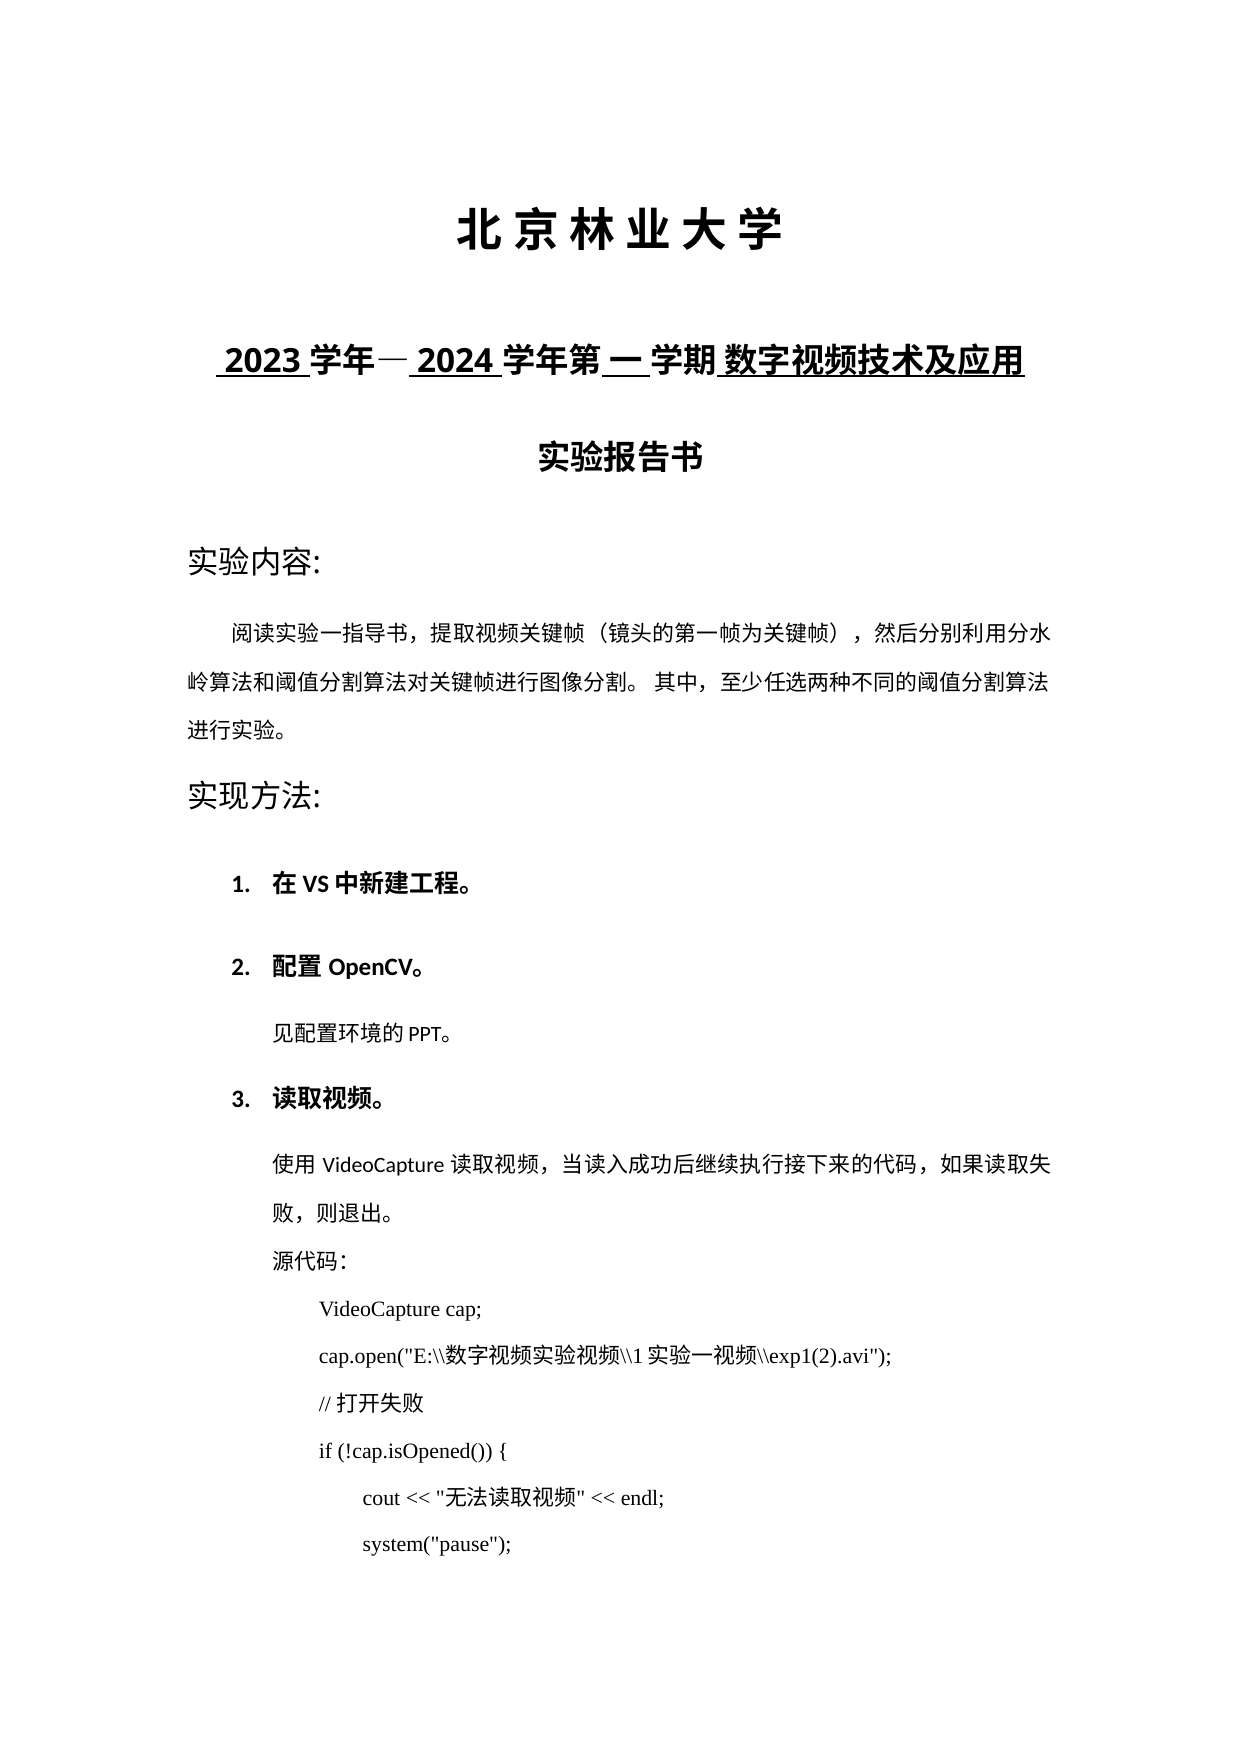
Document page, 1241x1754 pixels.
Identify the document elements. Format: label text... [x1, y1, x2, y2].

list 读取视频。 [231, 1064, 1053, 1129]
list 在VS 中新建工程。 [231, 849, 1053, 914]
list // 打开失败 [272, 1386, 1053, 1418]
list if (!cap.isOpened()) { [272, 1434, 1053, 1467]
text 2023 学年— 2024 学年第 一 学期 数字视频技术及应用 实验报告书 [187, 325, 1053, 488]
text 阅读实验一指导书，提取视频关键帧（镜头的第一帧为关键帧），然后分别利用分水岭算法和阈值分割算法对关键帧进行图像分割。 其中，至少任选两种不同的阈值分割算法进行实验。 [187, 616, 1053, 746]
list 源代码： [272, 1244, 1053, 1276]
text 北 京 林 业 大 学 [187, 178, 1053, 276]
list 配置 OpenCV。 [231, 932, 1053, 997]
list VideoCapture cap; [272, 1292, 1053, 1325]
text 实现方法: [187, 761, 1053, 826]
list 见配置环境的PPT。 [272, 1015, 1053, 1048]
list 使用 VideoCapture 读取视频，当读入成功后继续执行接下来的代码，如果读取失败，则退出。 [272, 1147, 1053, 1228]
list cout << "无法读取视频" << endl; [272, 1479, 1053, 1512]
text 实验内容: [187, 528, 1053, 593]
list system("pause"); [272, 1527, 1053, 1560]
list cap.open("E:\\数字视频实验视频\\1实验一视频\\exp1(2).avi"); [272, 1337, 1053, 1370]
